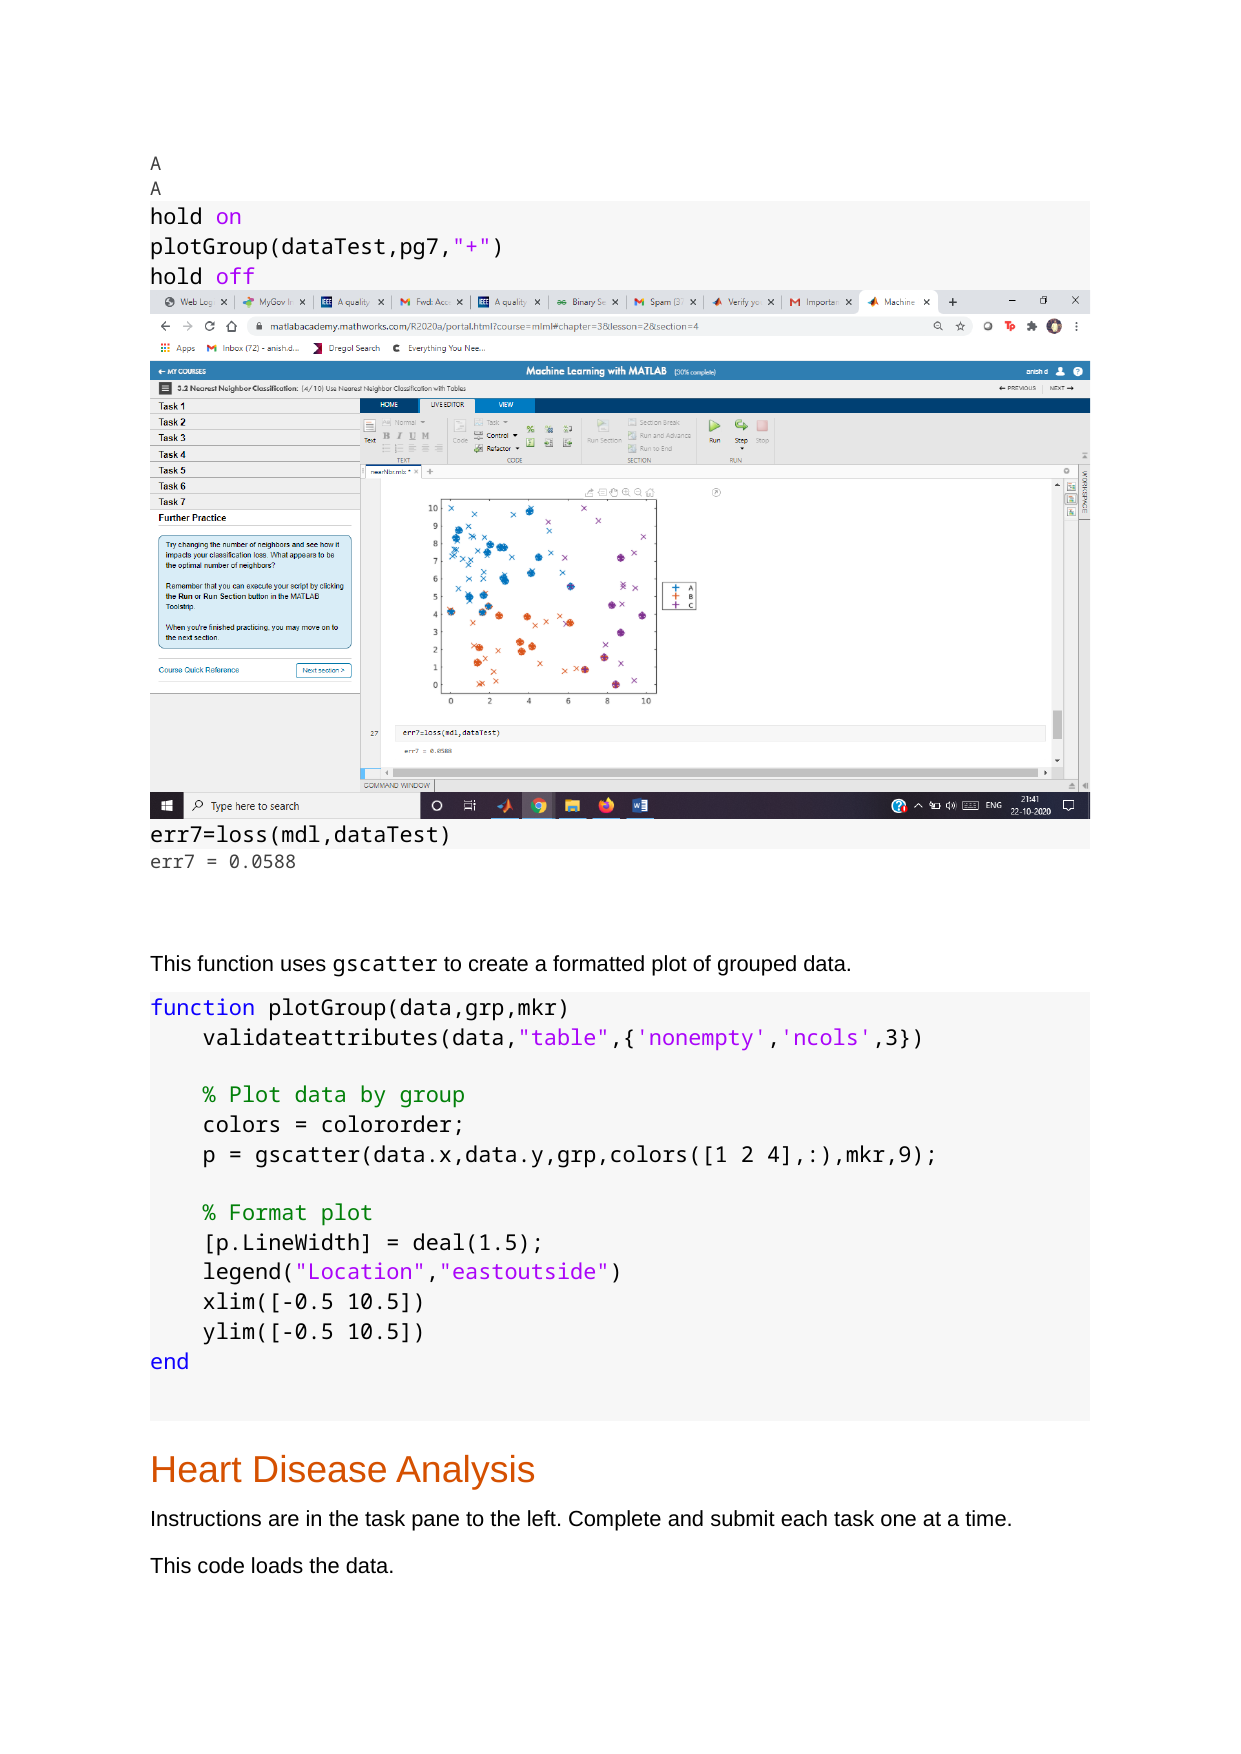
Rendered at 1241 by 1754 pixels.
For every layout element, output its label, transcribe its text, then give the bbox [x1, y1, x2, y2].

text function plotGroup(data,grp,mkr) [150, 992, 1090, 1021]
text err7=loss(mdl,dataTest) [150, 819, 1090, 849]
text % Format plot [150, 1197, 1090, 1226]
text This code loads the data. [150, 1546, 1090, 1578]
text validateattributes(data,"table",{'nonempty','ncols',3}) [150, 1021, 1090, 1051]
text plotGroup(dataTest,pg7,"+") [150, 231, 1090, 261]
text This function uses gscatter to create a formatted plot of grouped data. [150, 945, 1090, 978]
text colors = colororder; [150, 1109, 1090, 1139]
picture [150, 290, 1091, 819]
text A A A A A A A A A A [150, 150, 1090, 201]
text xlim([-0.5 10.5]) [150, 1286, 1090, 1316]
text % Plot data by group [150, 1079, 1090, 1109]
text end [150, 1346, 1090, 1375]
text ylim([-0.5 10.5]) [150, 1316, 1090, 1346]
text err7 = 0.0588 [150, 849, 1090, 874]
text p = gscatter(data.x,data.y,grp,colors([1 2 4],:),mkr,9); [150, 1139, 1090, 1169]
text legend("Location","eastoutside") [150, 1256, 1090, 1286]
text Heart Disease Analysis [150, 1446, 1074, 1491]
text hold off [150, 261, 1090, 290]
text Instructions are in the task pane to the left. Complete and submit each task one at a time. [150, 1499, 1090, 1531]
text hold on [150, 201, 1090, 231]
text [p.LineWidth] = deal(1.5); [150, 1226, 1090, 1256]
